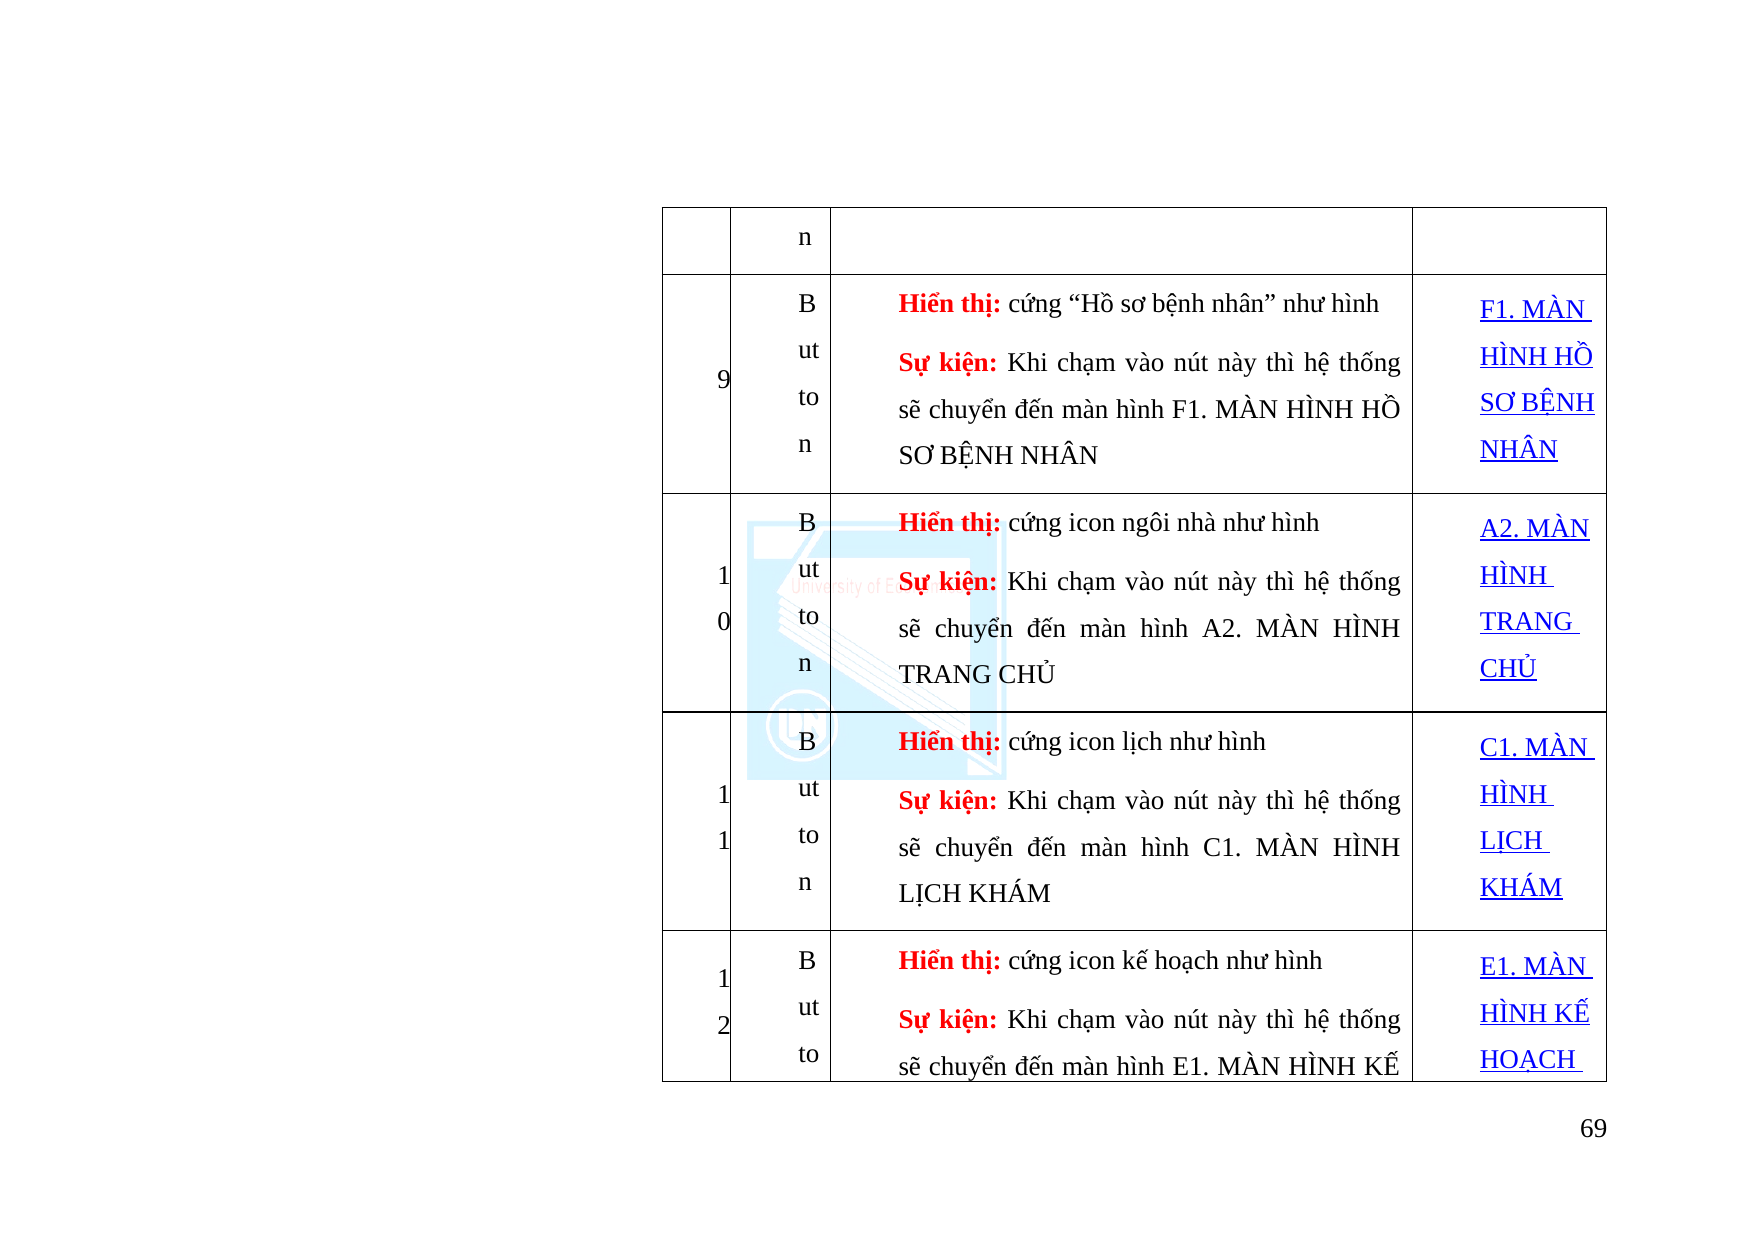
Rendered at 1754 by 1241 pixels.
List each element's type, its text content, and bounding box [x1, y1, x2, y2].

table_cell Button [731, 208, 830, 273]
table_cell 8 [663, 208, 730, 273]
table_cell 10 [663, 494, 730, 711]
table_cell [1413, 931, 1606, 1081]
table_cell C1. MÀN HÌNH LỊCH KHÁM [1413, 713, 1606, 930]
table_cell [831, 931, 1412, 1081]
table_cell 9 [663, 275, 730, 492]
table_cell Button [731, 713, 830, 930]
table_cell A2. MÀN HÌNH TRANG CHỦ [1413, 494, 1606, 711]
table_cell Hiển thị: cứng “Hồ sơ bệnh nhân” như hình Sự kiện: Khi chạm vào nút này thì hệ thống sẽ chuyển đến màn hình F1. MÀN HÌNH HỒ SƠ BỆNH NHÂN [831, 275, 1412, 492]
table_cell F1. MÀN HÌNH HỒ SƠ BỆNH NHÂN [1413, 275, 1606, 492]
table_cell Button [731, 931, 830, 1081]
table_cell 12 [663, 931, 730, 1081]
table_cell 11 [663, 713, 730, 930]
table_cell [1413, 208, 1606, 273]
table_cell Hiển thị: cứng icon ngôi nhà như hình Sự kiện: Khi chạm vào nút này thì hệ thống sẽ chuyển đến màn hình A2. MÀN HÌNH TRANG CHỦ [831, 494, 1412, 711]
table_cell Button [731, 275, 830, 492]
table_cell Hiển thị: cứng icon lịch như hình Sự kiện: Khi chạm vào nút này thì hệ thống sẽ chuyển đến màn hình C1. MÀN HÌNH LỊCH KHÁM [831, 713, 1412, 930]
table_cell Button [731, 494, 830, 711]
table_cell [831, 208, 1412, 273]
